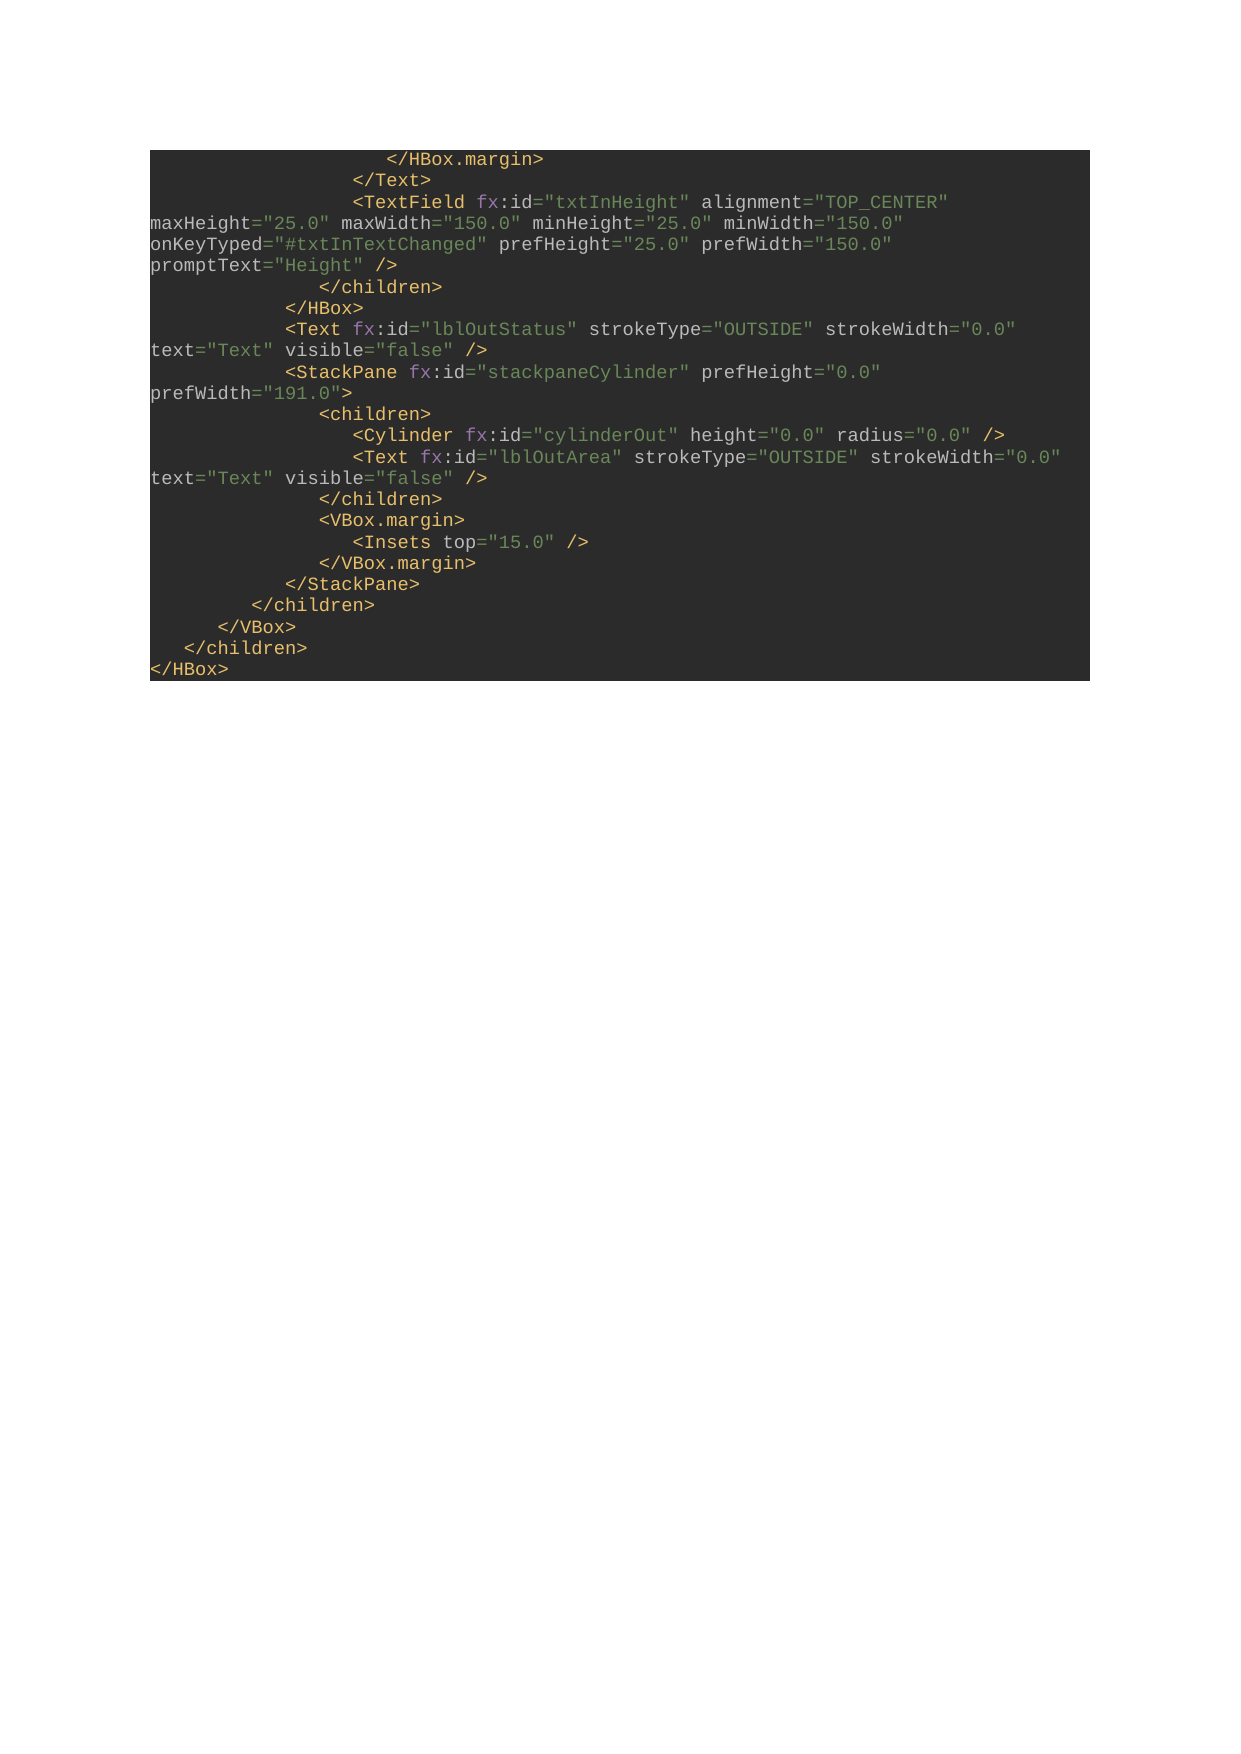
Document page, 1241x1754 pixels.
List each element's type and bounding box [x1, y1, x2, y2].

text [150, 150, 1090, 681]
